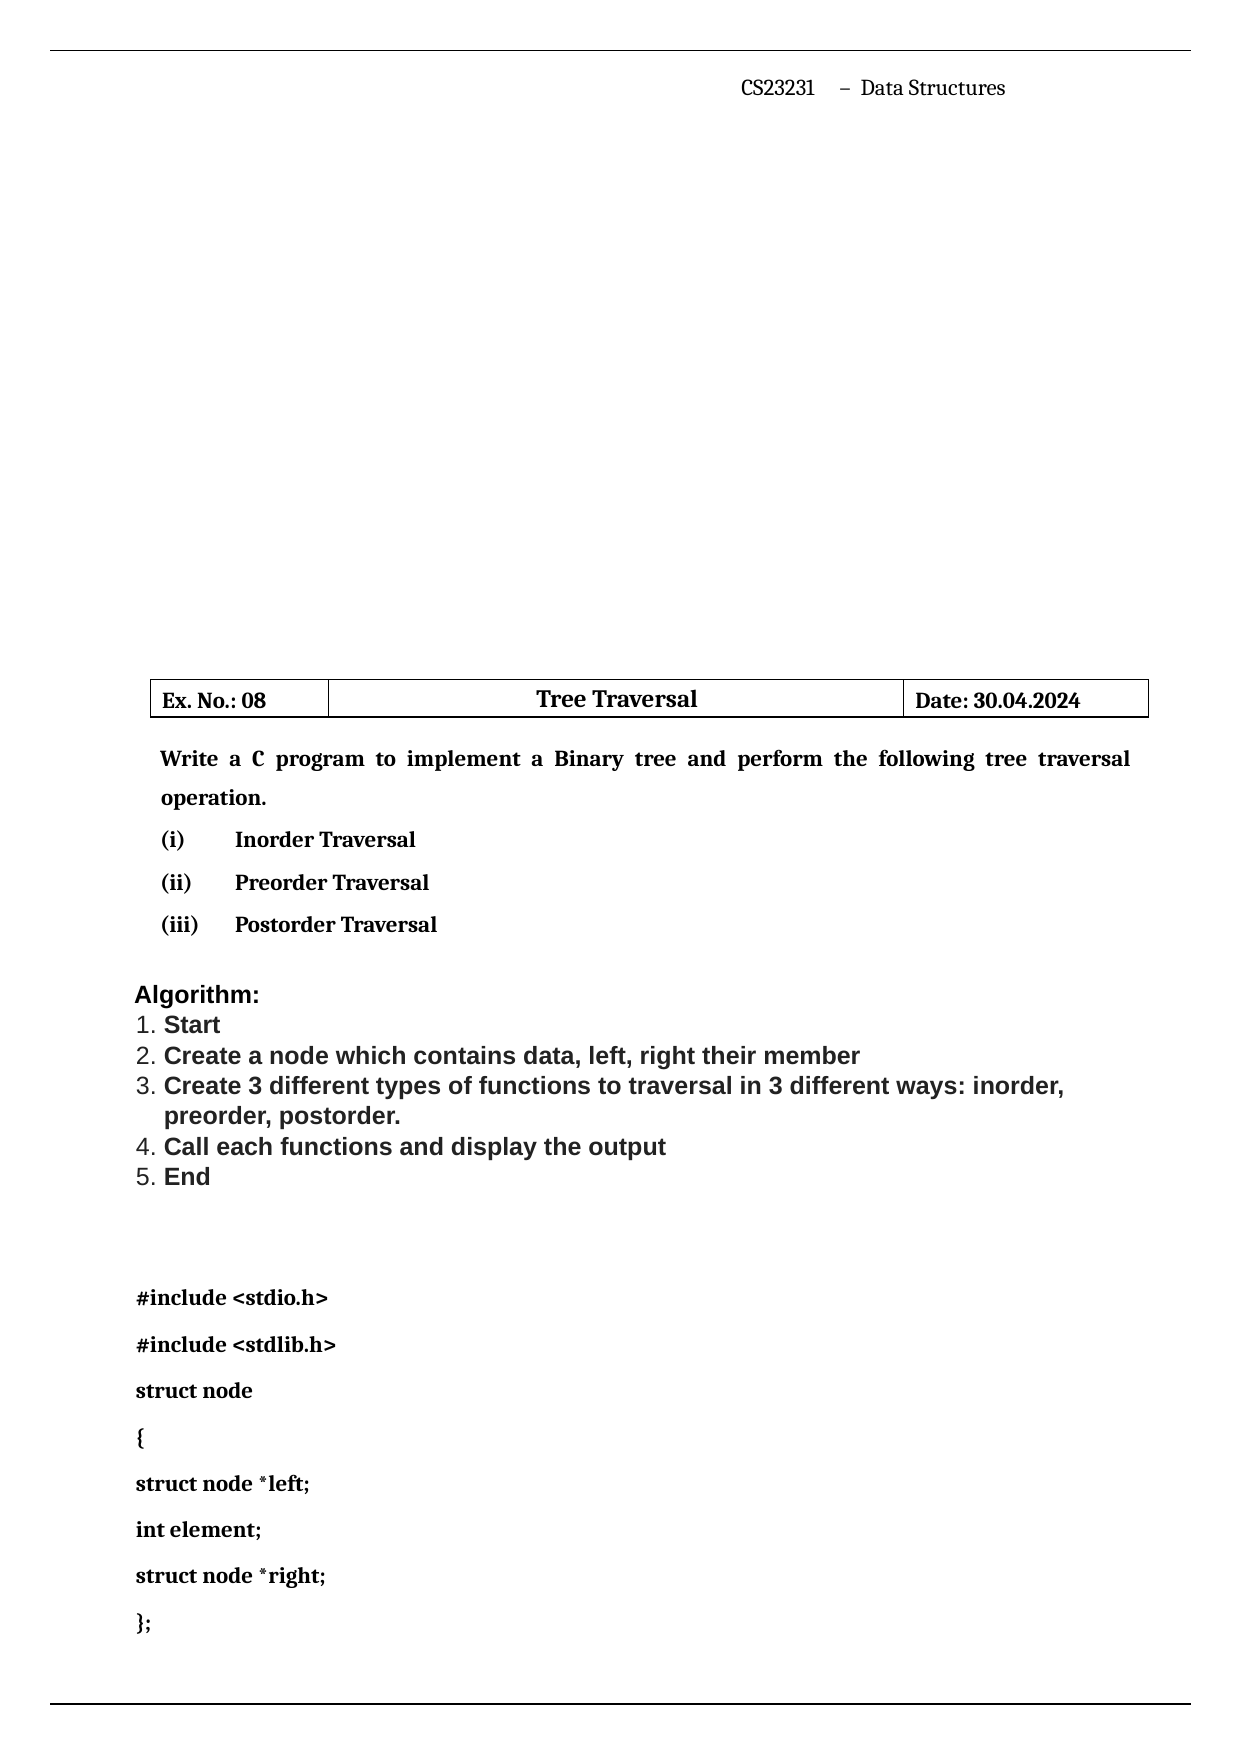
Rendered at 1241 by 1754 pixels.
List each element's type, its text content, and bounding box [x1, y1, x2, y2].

list Start [136, 1011, 1132, 1039]
list Call each functions and display the output [136, 1132, 1132, 1160]
text int element; [136, 1517, 1132, 1543]
text }; [136, 1610, 1132, 1636]
text #include <stdlib.h> [136, 1332, 1132, 1358]
list End [136, 1162, 1132, 1191]
text { [136, 1424, 1132, 1451]
picture [739, 69, 1092, 99]
text Algorithm: [134, 980, 1132, 1009]
text #include <stdio.h> [136, 1285, 1132, 1312]
text struct node [136, 1378, 1132, 1404]
list Create 3 different types of functions to traversal in 3 different ways: inorder, preorder, postorder. [136, 1071, 1132, 1130]
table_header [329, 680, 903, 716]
list Preorder Traversal [160, 869, 1132, 896]
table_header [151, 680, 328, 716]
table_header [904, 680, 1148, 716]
list Postorder Traversal [160, 912, 1132, 938]
text struct node *right; [136, 1563, 1132, 1590]
list Create a node which contains data, left, right their member [136, 1041, 1132, 1070]
list Inorder Traversal [160, 827, 1132, 853]
text struct node *left; [136, 1471, 1132, 1497]
text Write a C program to implement a Binary tree and perform the following tree traversal operation. [160, 746, 1132, 811]
